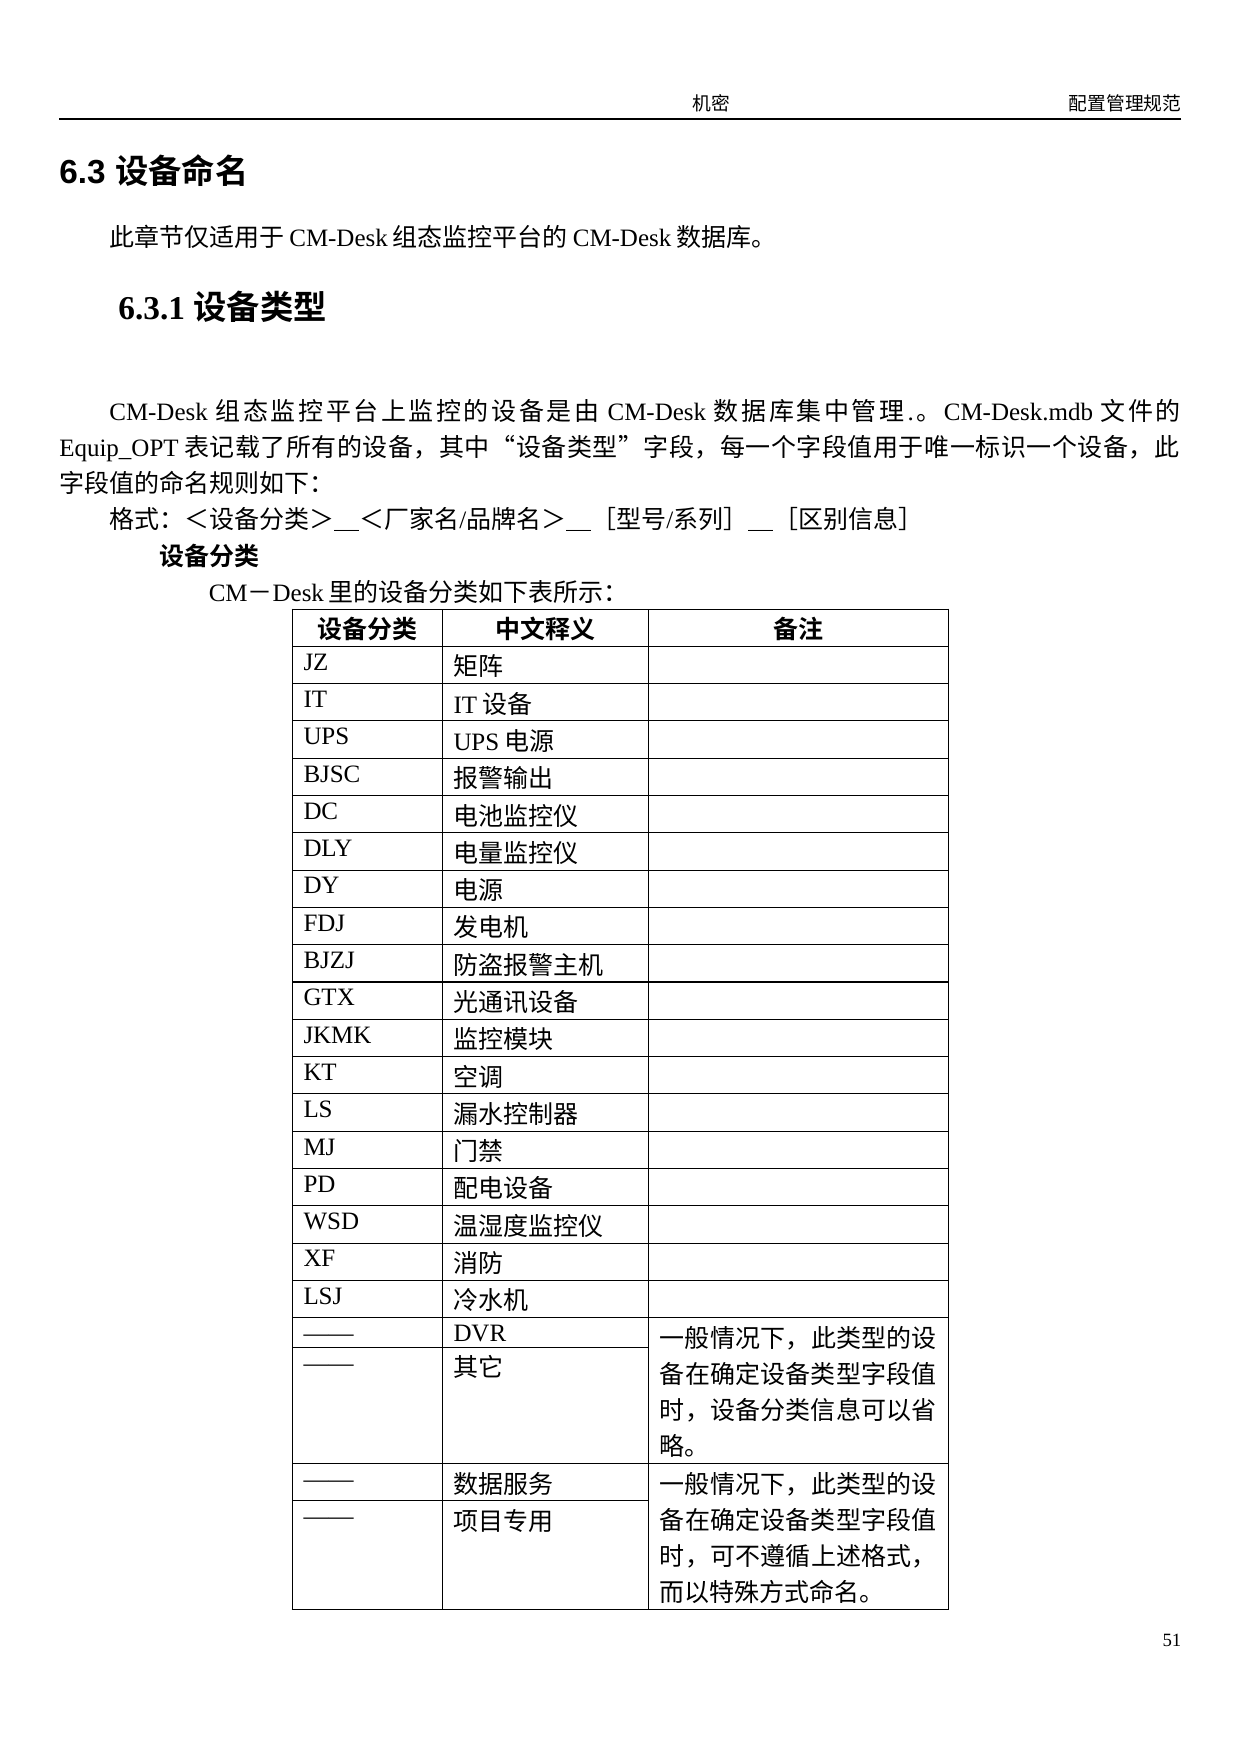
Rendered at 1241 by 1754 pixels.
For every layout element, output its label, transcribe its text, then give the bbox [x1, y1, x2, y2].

table_cell 电源 [443, 871, 648, 907]
table_cell PD [293, 1169, 442, 1205]
table_cell JKMK [293, 1020, 442, 1056]
table_cell [649, 908, 948, 944]
table_cell ―― [293, 1348, 442, 1463]
table_cell [649, 721, 948, 758]
table_cell UPS [293, 721, 442, 758]
table_cell ―― [293, 1318, 442, 1347]
table_cell BJSC [293, 759, 442, 795]
table_cell 光通讯设备 [443, 983, 648, 1019]
table_cell [649, 1094, 948, 1131]
text 此章节仅适用于CM-Desk组态监控平台的CM-Desk数据库。 [59, 217, 1181, 253]
table_cell 项目专用 [443, 1501, 648, 1609]
table_cell JZ [293, 647, 442, 683]
table_cell [649, 833, 948, 869]
table_cell DY [293, 871, 442, 907]
table_cell DLY [293, 833, 442, 869]
table_cell 门禁 [443, 1132, 648, 1168]
table_cell [649, 684, 948, 720]
table_cell XF [293, 1244, 442, 1280]
table_cell [649, 871, 948, 907]
table_cell ―― [293, 1501, 442, 1609]
table_header 备注 [649, 610, 948, 646]
table_cell 发电机 [443, 908, 648, 944]
table_header 中文释义 [443, 610, 648, 646]
table_cell [649, 1206, 948, 1242]
text 格式：＜设备分类＞＿＜厂家名/品牌名＞＿［型号/系列］＿［区别信息］ [59, 500, 1181, 536]
table_cell 一般情况下，此类型的设备在确定设备类型字段值时，设备分类信息可以省略。 [649, 1318, 948, 1463]
table_cell 电量监控仪 [443, 833, 648, 869]
text CM-Desk组态监控平台上监控的设备是由CM-Desk数据库集中管理.。CM-Desk.mdb文件的Equip_OPT表记载了所有的设备，其中“设备类型”字段，每一个字段值用于唯一标识一个设备，此字段值的命名规则如下： [59, 391, 1181, 500]
table_cell DVR [443, 1318, 648, 1347]
table_cell 电池监控仪 [443, 796, 648, 832]
table_cell 温湿度监控仪 [443, 1206, 648, 1242]
table_cell 其它 [443, 1348, 648, 1463]
table_cell [649, 983, 948, 1019]
table_cell WSD [293, 1206, 442, 1242]
table_cell DC [293, 796, 442, 832]
table_cell 矩阵 [443, 647, 648, 683]
table_cell 报警输出 [443, 759, 648, 795]
table_cell LS [293, 1094, 442, 1131]
subtitle 设备类型 [65, 281, 1181, 329]
table_cell [649, 796, 948, 832]
subtitle 设备命名 [59, 144, 1181, 193]
table_cell [649, 945, 948, 981]
table_cell [649, 1057, 948, 1093]
table_cell MJ [293, 1132, 442, 1168]
table_cell FDJ [293, 908, 442, 944]
table_cell ―― [293, 1464, 442, 1500]
table_cell 配电设备 [443, 1169, 648, 1205]
table_cell 数据服务 [443, 1464, 648, 1500]
text 设备分类 [59, 536, 1181, 572]
table_cell GTX [293, 983, 442, 1019]
table_cell IT [293, 684, 442, 720]
table_cell BJZJ [293, 945, 442, 981]
table_cell [649, 647, 948, 683]
table_cell 消防 [443, 1244, 648, 1280]
table_cell 冷水机 [443, 1281, 648, 1317]
table_cell IT设备 [443, 684, 648, 720]
table_cell UPS电源 [443, 721, 648, 758]
table_cell [649, 1244, 948, 1280]
table_cell [649, 1132, 948, 1168]
table_header 设备分类 [293, 610, 442, 646]
table_cell LSJ [293, 1281, 442, 1317]
table_cell [649, 1020, 948, 1056]
text CM－Desk里的设备分类如下表所示： [59, 572, 1181, 608]
table_cell 监控模块 [443, 1020, 648, 1056]
table_cell KT [293, 1057, 442, 1093]
table_cell [649, 1281, 948, 1317]
table_cell 空调 [443, 1057, 648, 1093]
table_cell 漏水控制器 [443, 1094, 648, 1131]
table_cell 一般情况下，此类型的设备在确定设备类型字段值时，可不遵循上述格式，而以特殊方式命名。 [649, 1464, 948, 1609]
table_cell [649, 1169, 948, 1205]
table_cell 防盗报警主机 [443, 945, 648, 981]
table_cell [649, 759, 948, 795]
